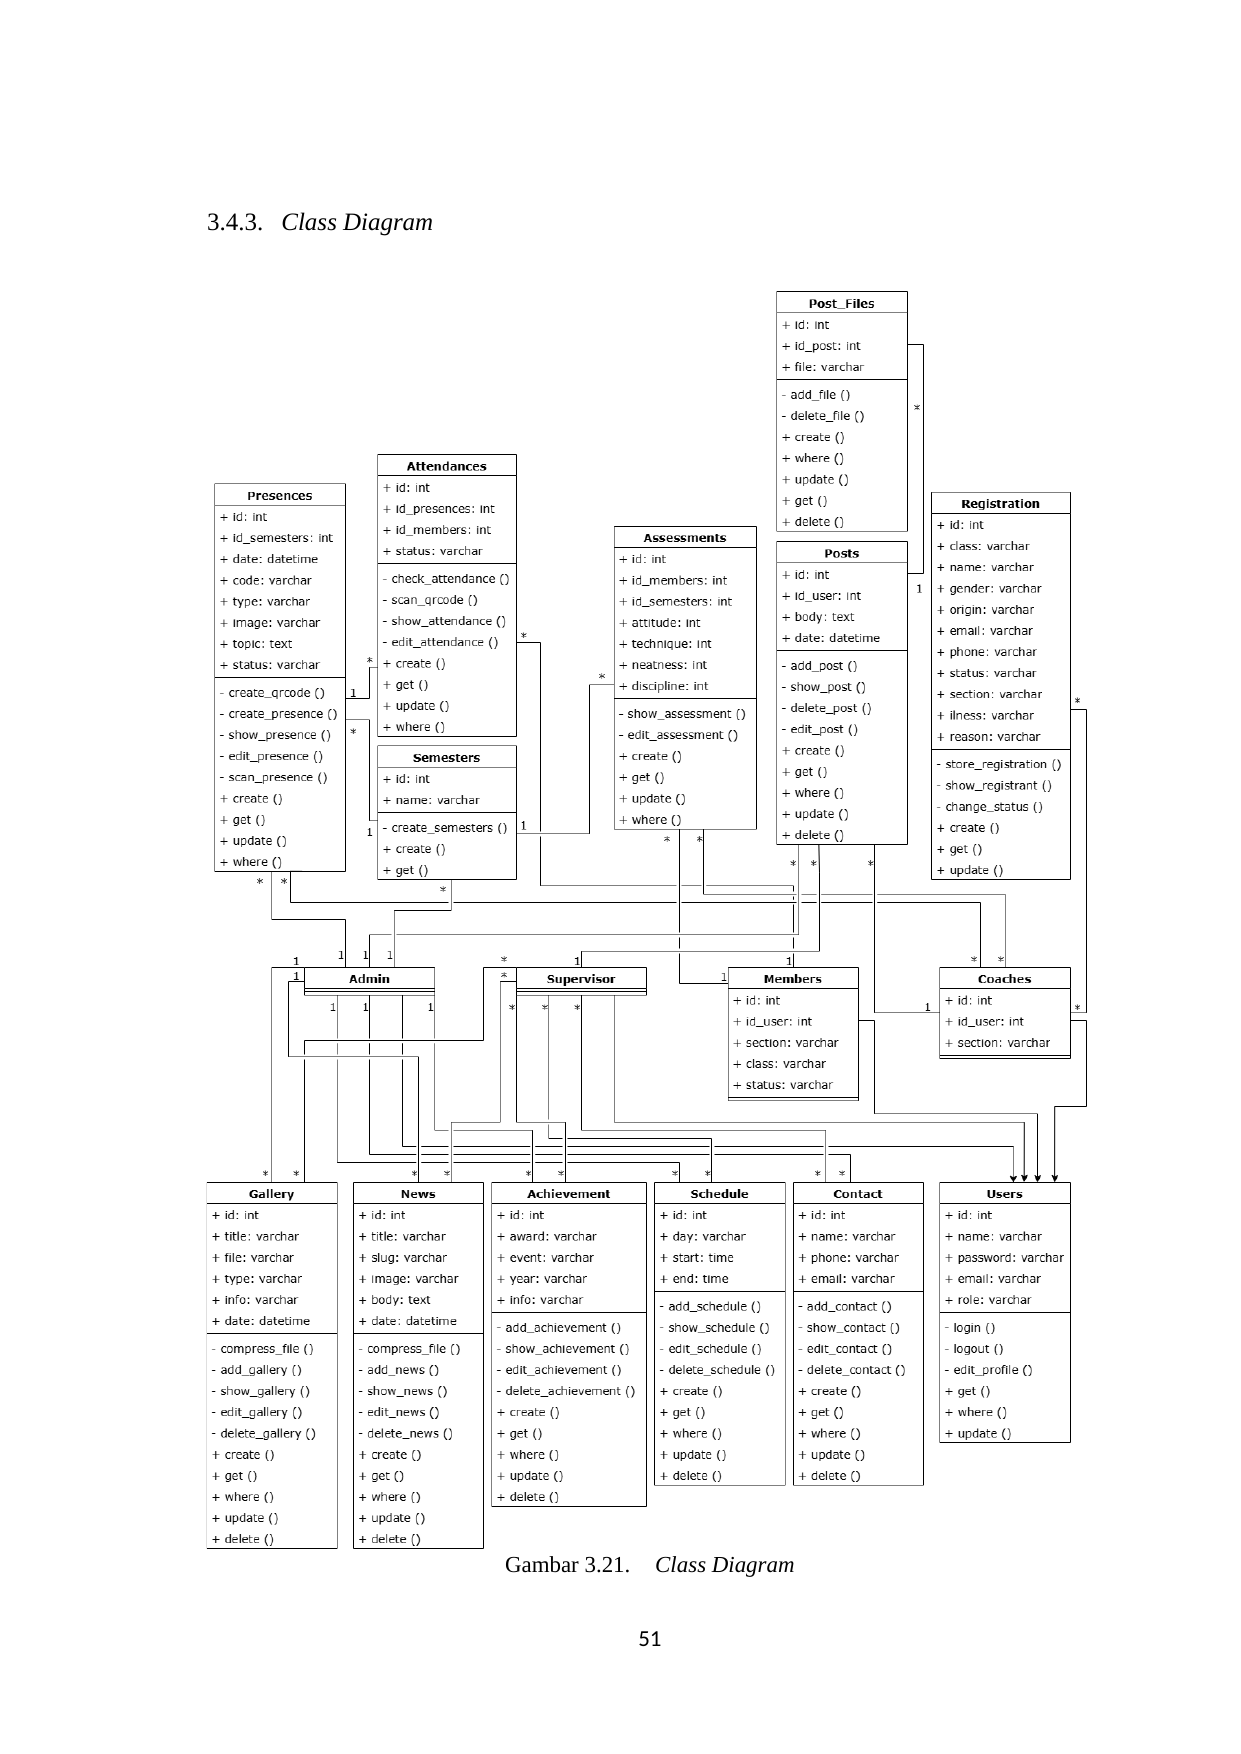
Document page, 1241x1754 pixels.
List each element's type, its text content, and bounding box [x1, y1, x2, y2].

picture [206, 291, 1093, 1551]
text Class Diagram [207, 1551, 1092, 1577]
subtitle Class Diagram [207, 207, 1092, 236]
